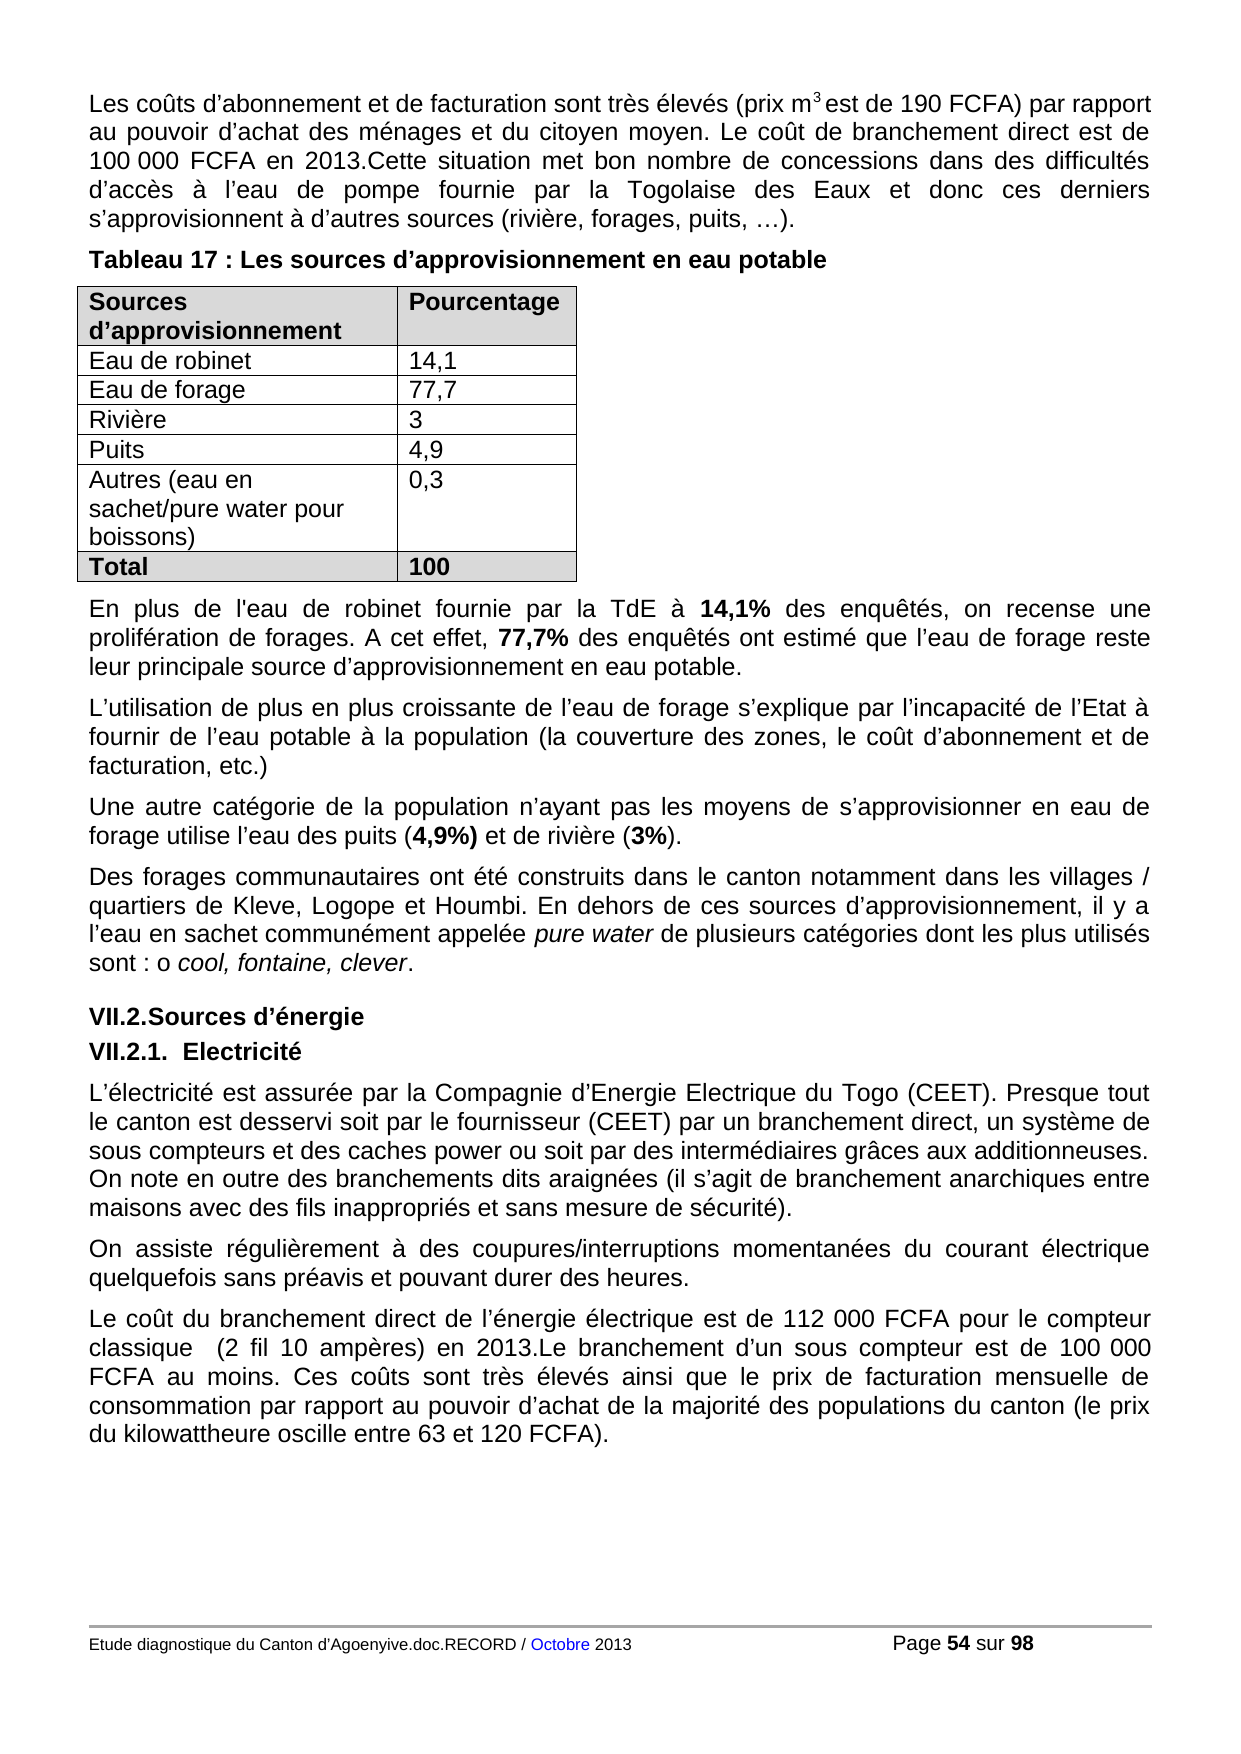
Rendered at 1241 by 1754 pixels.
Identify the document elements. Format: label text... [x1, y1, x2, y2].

text Les coûts d’abonnement et de facturation sont très élevés (prix m3 est de 190 FCFA) par rapport au pouvoir d’achat des ménages et du citoyen moyen. Le coût de branchement direct est de 100 000 FCFA en 2013.Cette situation met bon nombre de concessions dans des difficultés d’accès à l’eau de pompe fournie par la Togolaise des Eaux et donc ces derniers s’approvisionnent à d’autres sources (rivière, forages, puits, …). [89, 89, 1152, 232]
table_cell Puits [78, 435, 397, 464]
table_cell 100 [398, 552, 576, 581]
text En plus de l'eau de robinet fournie par la TdE à 14,1% des enquêtés, on recense une prolifération de forages. A cet effet, 77,7% des enquêtés ont estimé que l’eau de forage reste leur principale source d’approvisionnement en eau potable. [89, 594, 1152, 681]
text L’électricité est assurée par la Compagnie d’Energie Electrique du Togo (CEET). Presque tout le canton est desservi soit par le fournisseur (CEET) par un branchement direct, un système de sous compteurs et des caches power ou soit par des intermédiaires grâces aux additionneuses. On note en outre des branchements dits araignées (il s’agit de branchement anarchiques entre maisons avec des fils inappropriés et sans mesure de sécurité). [89, 1078, 1152, 1222]
table_cell 3 [398, 405, 576, 434]
text Le coût du branchement direct de l’énergie électrique est de 112 000 FCFA pour le compteur classique (2 fil 10 ampères) en 2013.Le branchement d’un sous compteur est de 100 000 FCFA au moins. Ces coûts sont très élevés ainsi que le prix de facturation mensuelle de consommation par rapport au pouvoir d’achat de la majorité des populations du canton (le prix du kilowattheure oscille entre 63 et 120 FCFA). [89, 1304, 1152, 1448]
text Tableau 17 : Les sources d’approvisionnement en eau potable [89, 245, 1152, 274]
table_cell 77,7 [398, 376, 576, 404]
table_cell Total [78, 552, 397, 581]
text On assiste régulièrement à des coupures/interruptions momentanées du courant électrique quelquefois sans préavis et pouvant durer des heures. [89, 1234, 1152, 1292]
table_cell Rivière [78, 405, 397, 434]
table_cell Eau de forage [78, 376, 397, 404]
list Electricité [89, 1037, 1152, 1066]
text Des forages communautaires ont été construits dans le canton notamment dans les villages / quartiers de Kleve, Logope et Houmbi. En dehors de ces sources d’approvisionnement, il y a l’eau en sachet communément appelée pure water de plusieurs catégories dont les plus utilisés sont : o cool, fontaine, clever. [89, 862, 1152, 977]
table_cell Autres (eau en sachet/pure water pour boissons) [78, 465, 397, 551]
text L’utilisation de plus en plus croissante de l’eau de forage s’explique par l’incapacité de l’Etat à fournir de l’eau potable à la population (la couverture des zones, le coût d’abonnement et de facturation, etc.) [89, 693, 1152, 779]
table_cell 0,3 [398, 465, 576, 551]
subtitle Sources d’énergie [89, 1002, 1152, 1031]
table_cell 4,9 [398, 435, 576, 464]
table_header Pourcentage [398, 287, 576, 345]
table_header Sources d’approvisionnement [78, 287, 397, 345]
table_cell Eau de robinet [78, 346, 397, 374]
text Une autre catégorie de la population n’ayant pas les moyens de s’approvisionner en eau de forage utilise l’eau des puits (4,9%) et de rivière (3%). [89, 792, 1152, 849]
table_cell 14,1 [398, 346, 576, 374]
